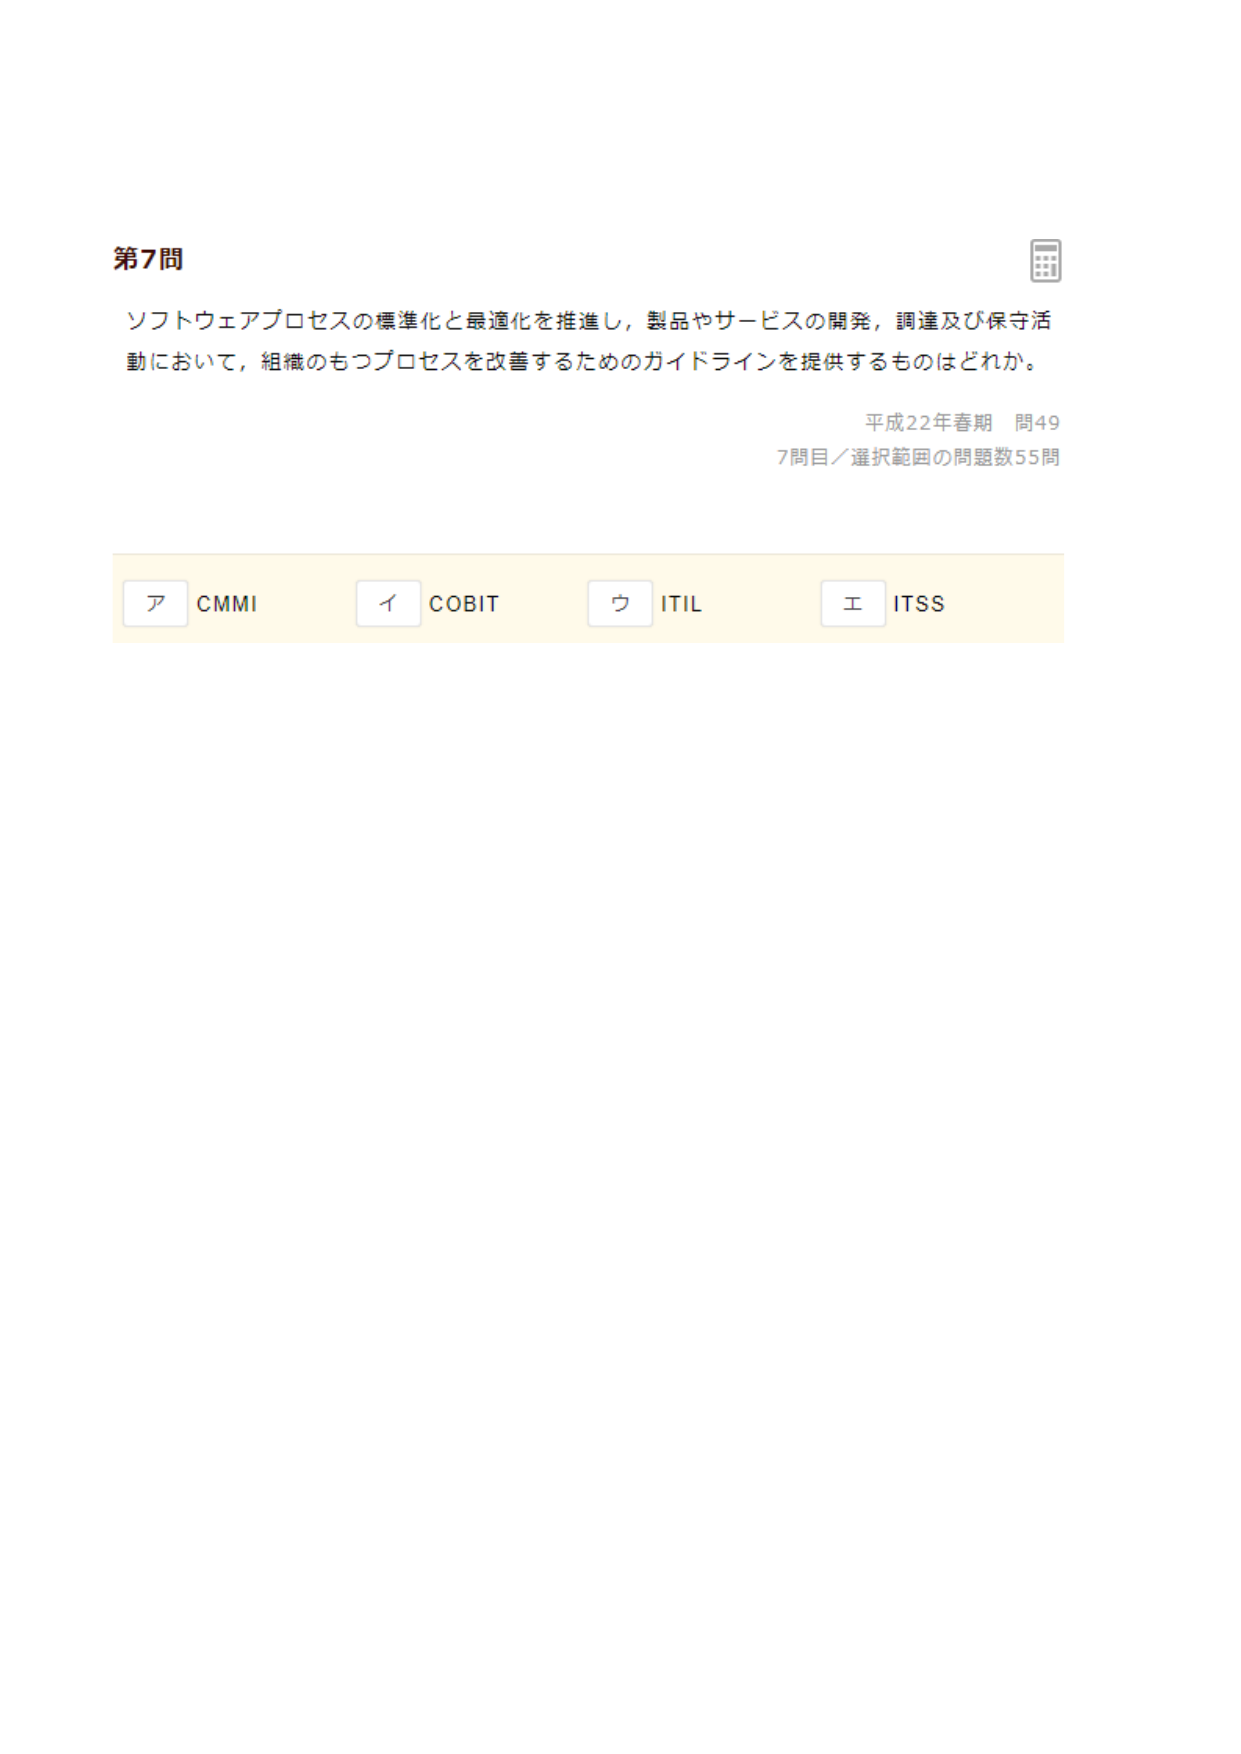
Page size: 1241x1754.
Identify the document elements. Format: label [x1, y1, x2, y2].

picture [112, 239, 1065, 643]
